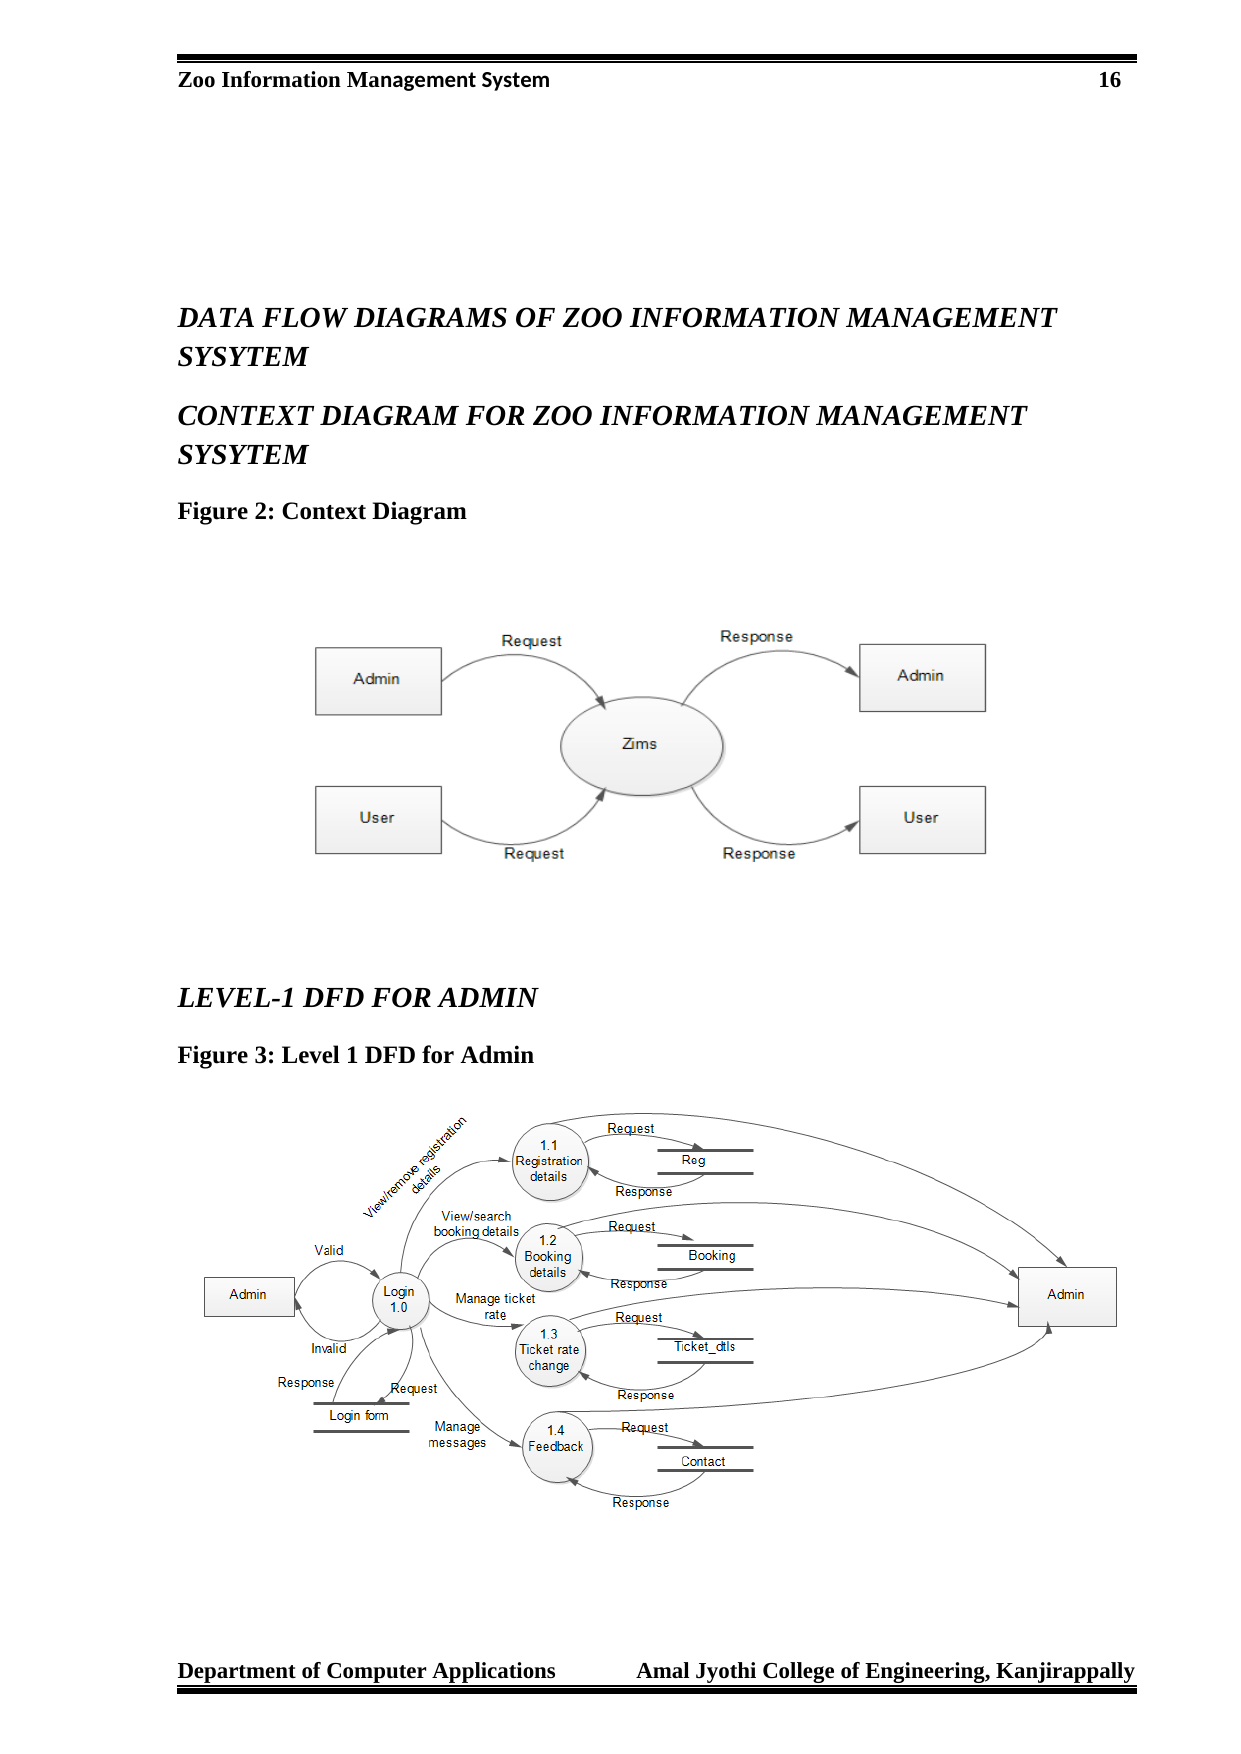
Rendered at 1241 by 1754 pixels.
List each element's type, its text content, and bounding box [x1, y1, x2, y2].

text LEVEL-1 DFD FOR ADMIN [177, 981, 1137, 1014]
list Figure 3: Level 1 DFD for Admin [177, 1040, 1137, 1069]
text CONTEXT DIAGRAM FOR ZOO INFORMATION MANAGEMENT SYSYTEM [177, 398, 1137, 470]
list Figure 2: Context Diagram [177, 496, 1137, 525]
text DATA FLOW DIAGRAMS OF ZOO INFORMATION MANAGEMENT SYSYTEM [177, 300, 1137, 372]
picture [177, 560, 1137, 956]
picture [177, 1103, 1137, 1516]
